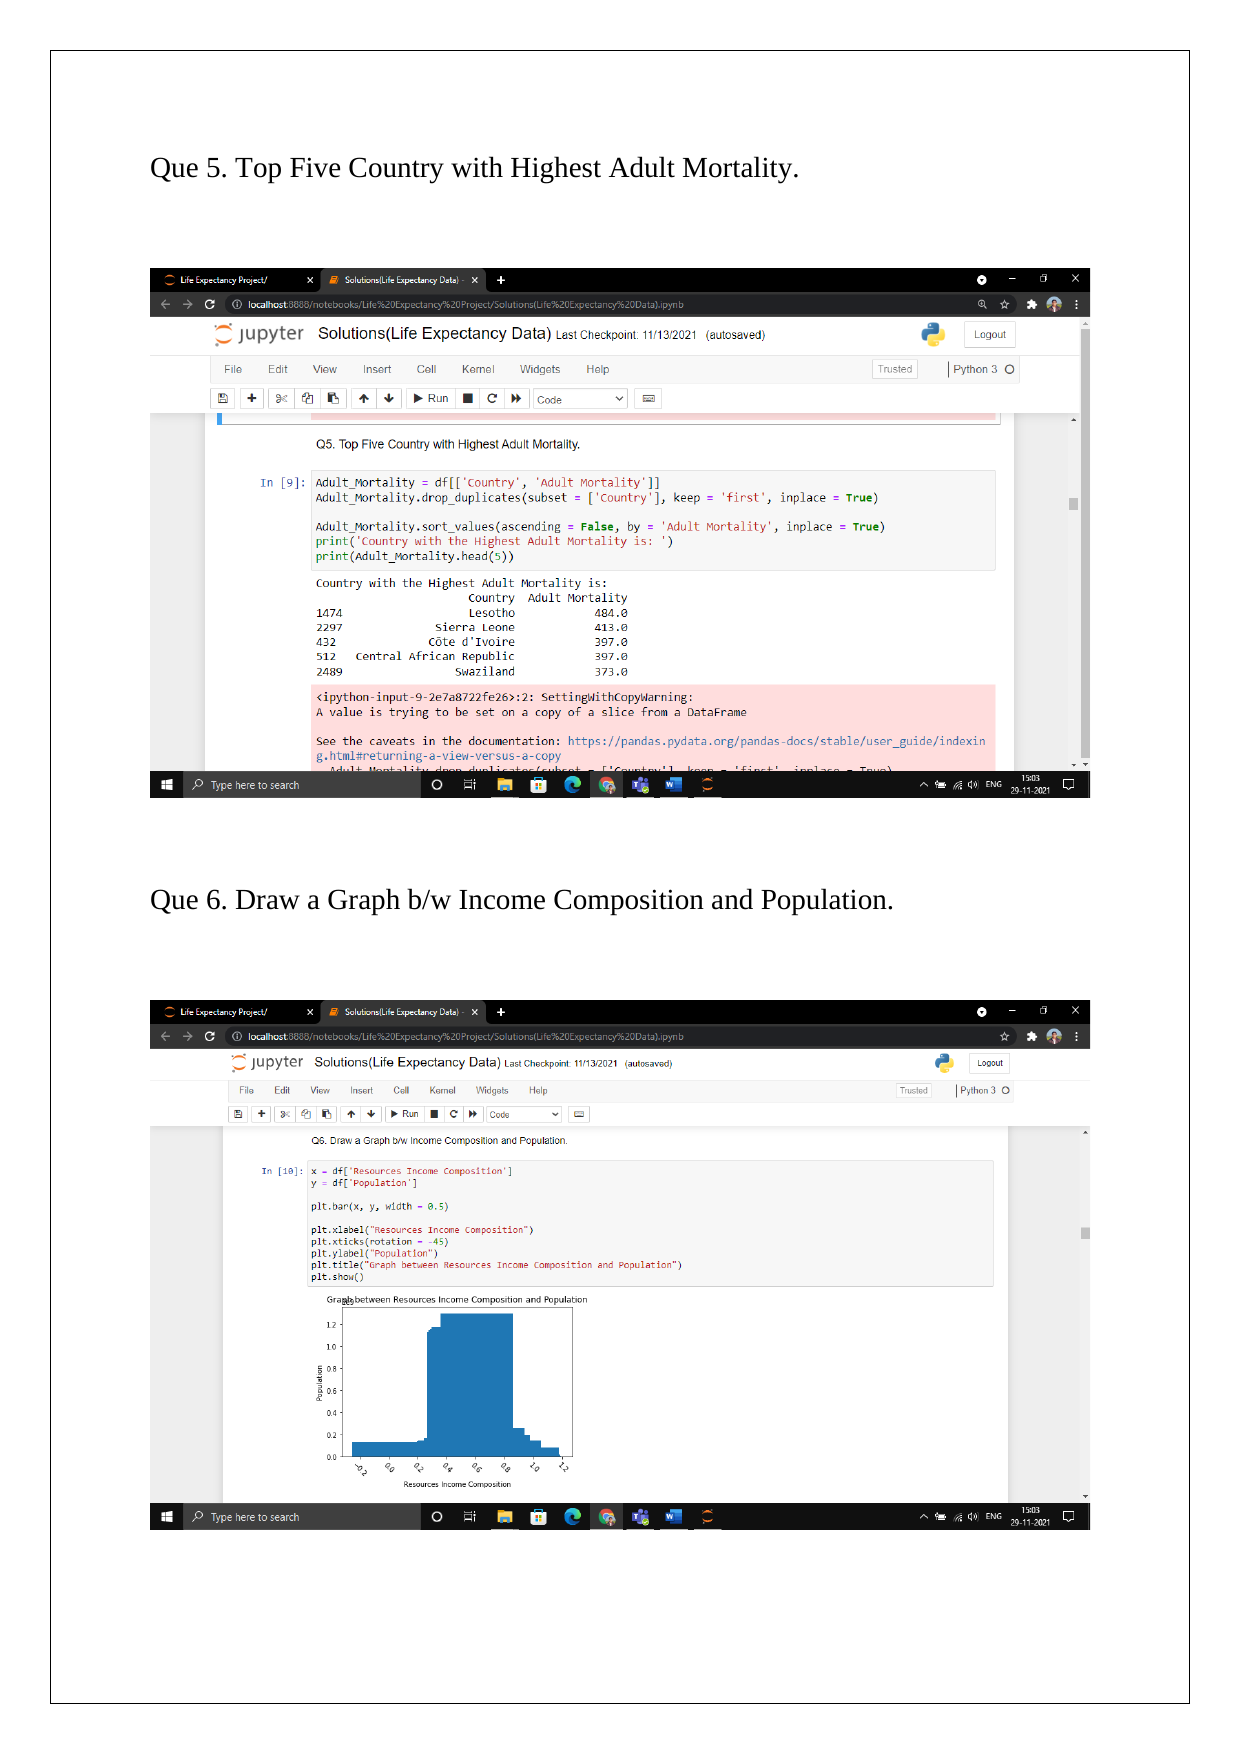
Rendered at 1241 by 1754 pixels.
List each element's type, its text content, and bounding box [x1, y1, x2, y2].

text Que 5. Top Five Country with Highest Adult Mortality. [150, 150, 1090, 183]
picture [150, 268, 1091, 798]
picture [150, 1000, 1091, 1530]
text Que 6. Draw a Graph b/w Income Composition and Population. [150, 882, 1090, 915]
